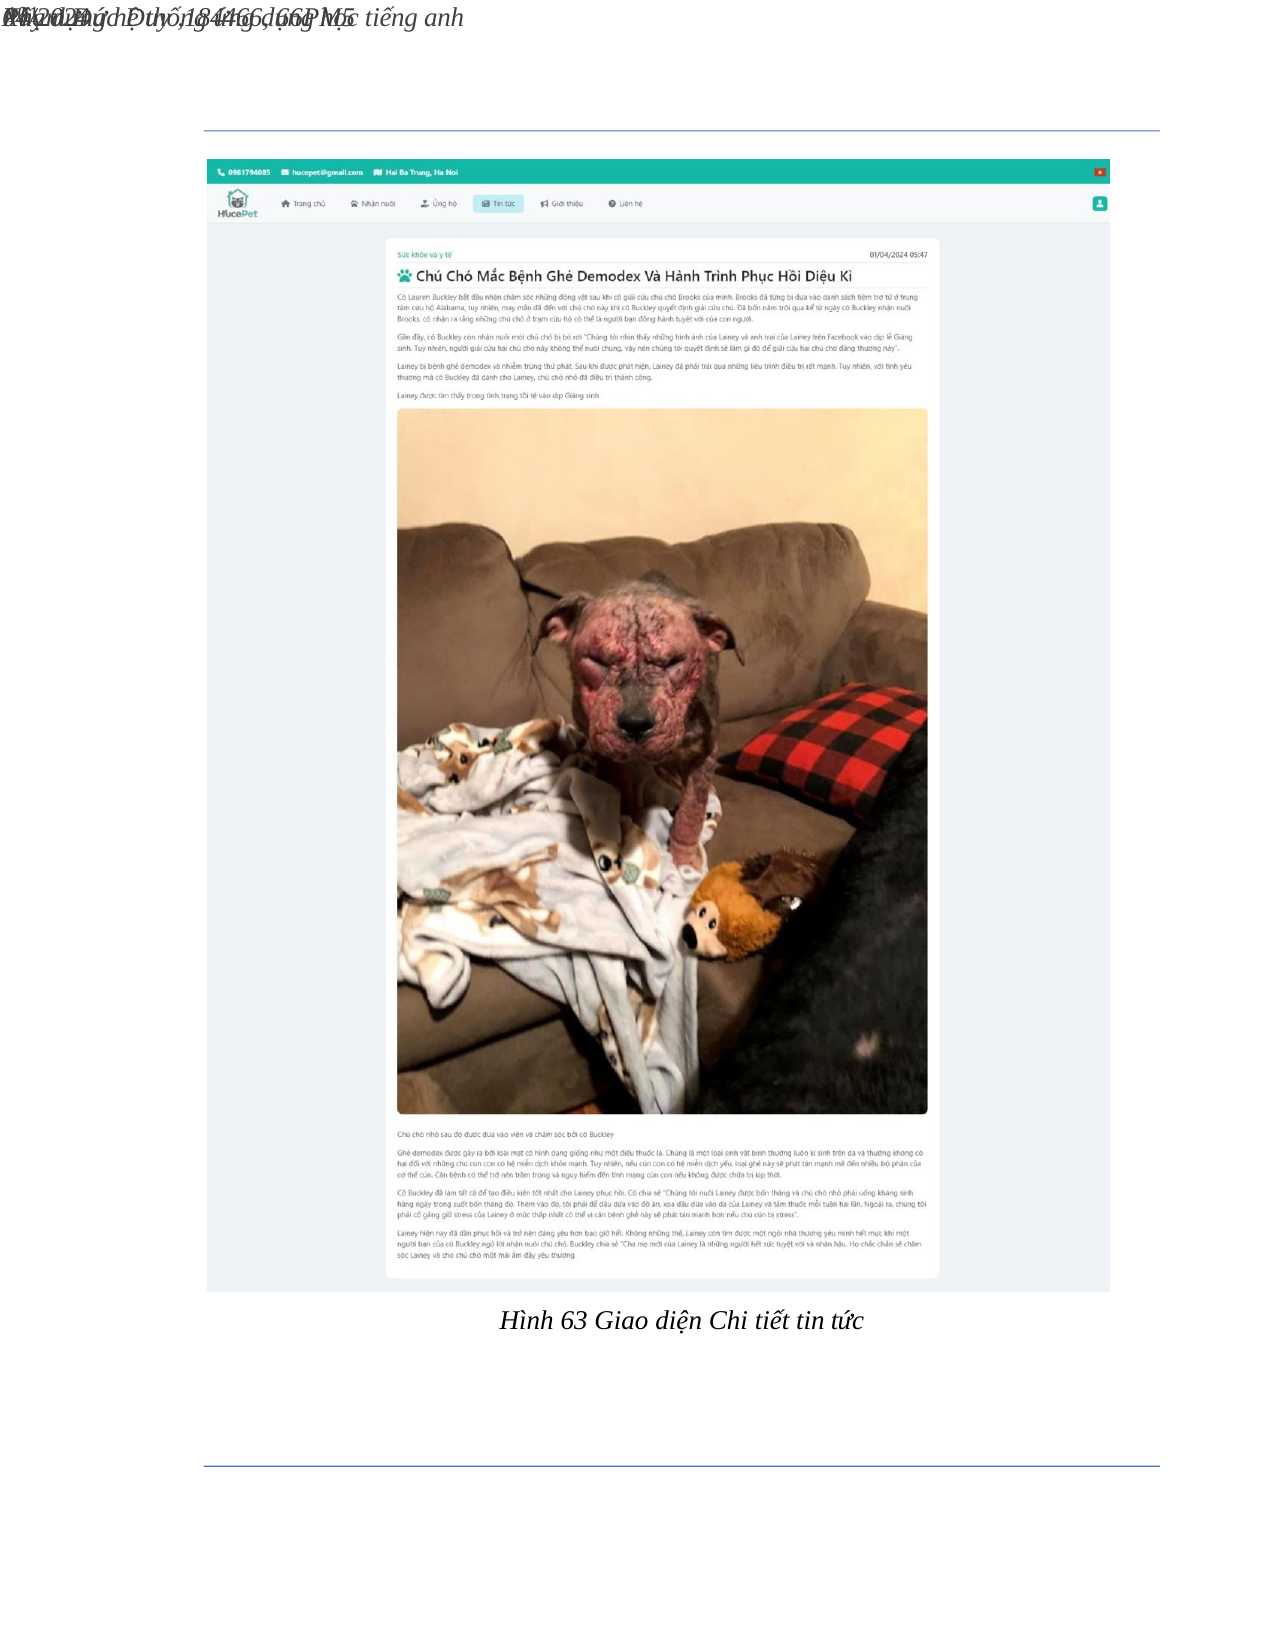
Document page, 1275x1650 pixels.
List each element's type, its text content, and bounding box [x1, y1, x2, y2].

picture [206, 159, 1110, 1292]
text Hình 63 Giao diện Chi tiết tin tức [340, 1304, 1023, 1335]
